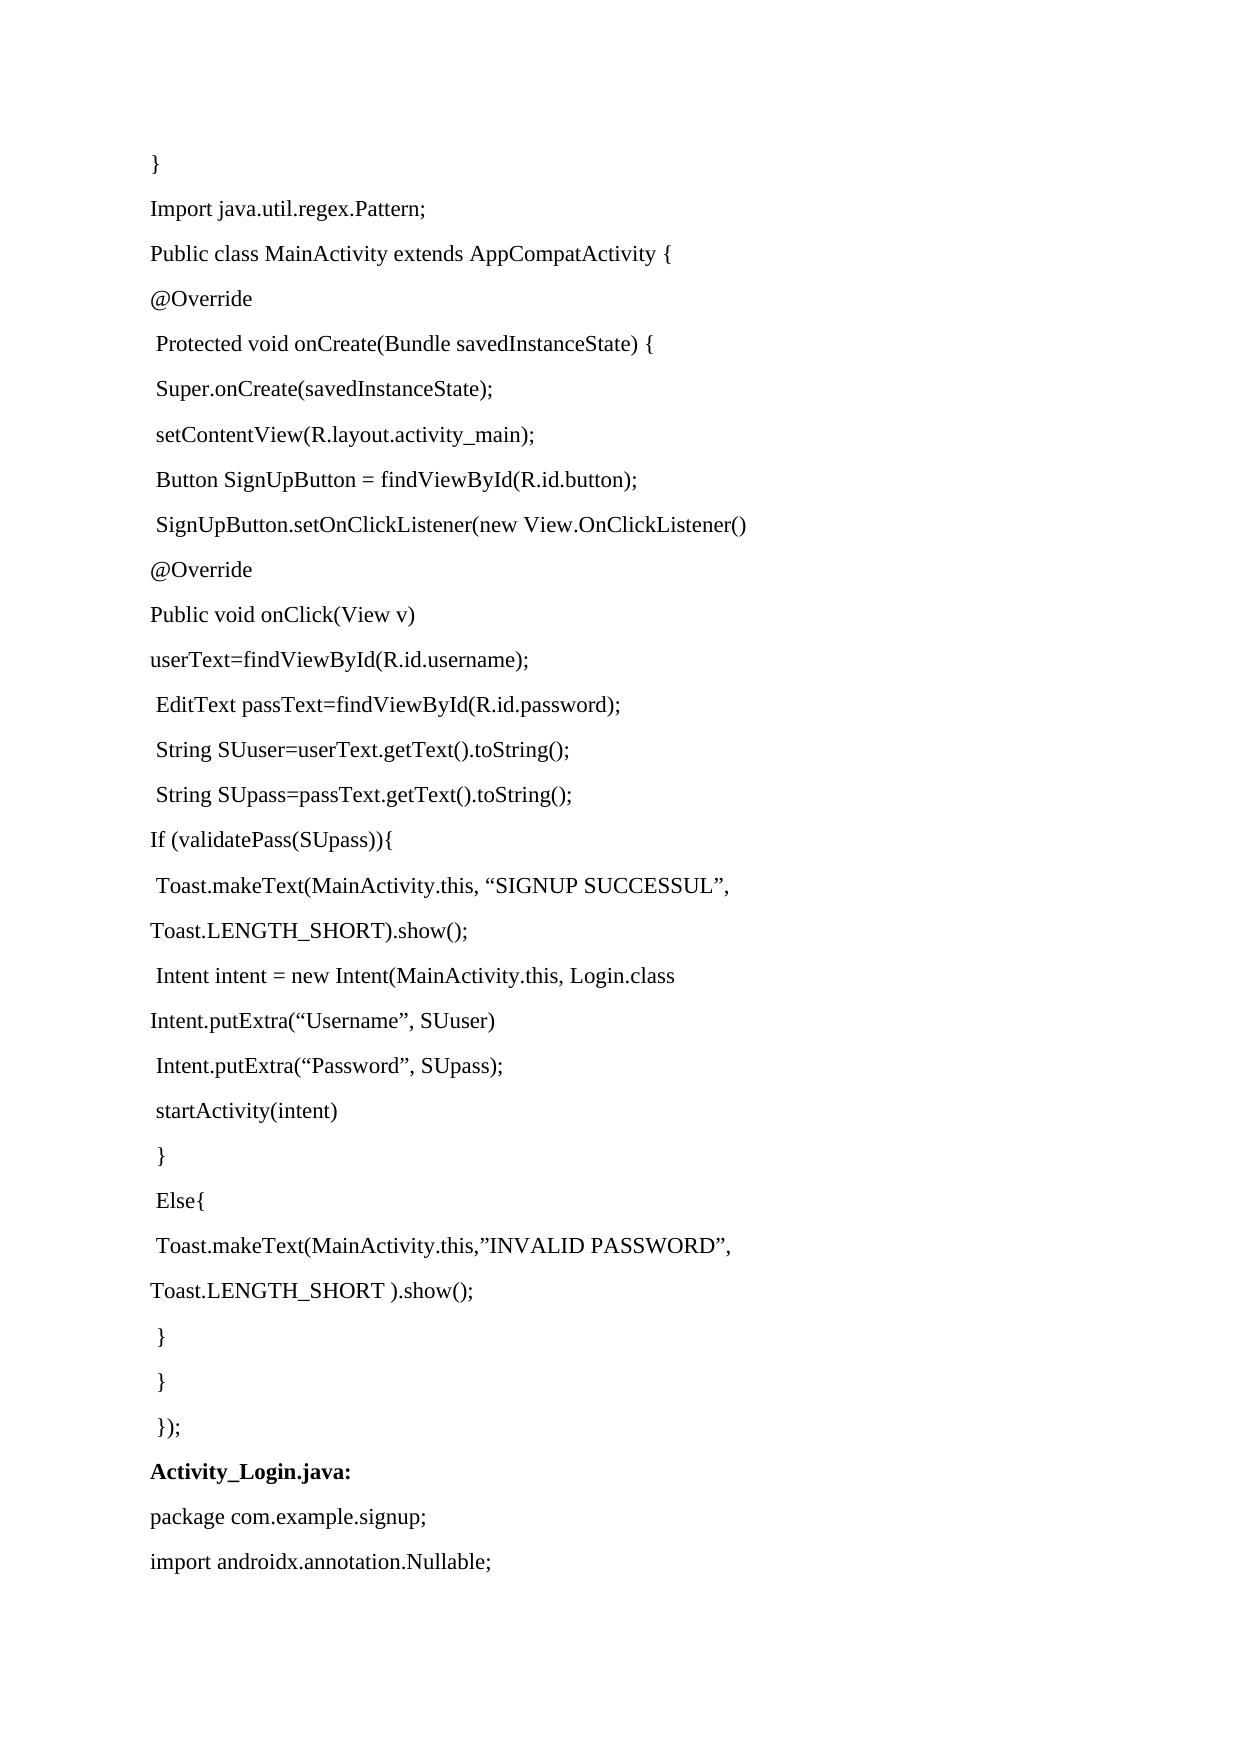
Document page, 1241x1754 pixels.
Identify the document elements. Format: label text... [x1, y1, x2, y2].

text } [150, 1142, 1090, 1169]
text Protected void onCreate(Bundle savedInstanceState) { [150, 330, 1090, 357]
text Else{ [150, 1187, 1090, 1214]
text Toast.makeText(MainActivity.this,”INVALID PASSWORD”, [150, 1232, 1090, 1259]
text Toast.makeText(MainActivity.this, “SIGNUP SUCCESSUL”, [150, 872, 1090, 898]
text }); [150, 1413, 1090, 1439]
text Button SignUpButton = findViewById(R.id.button); [150, 466, 1090, 492]
text Import java.util.regex.Pattern; [150, 195, 1090, 221]
text Intent intent = new Intent(MainActivity.this, Login.class [150, 962, 1090, 988]
text } [150, 1368, 1090, 1394]
text String SUuser=userText.getText().toString(); [150, 736, 1090, 763]
text import androidx.annotation.Nullable; [150, 1548, 1090, 1574]
text Super.onCreate(savedInstanceState); [150, 376, 1090, 402]
text userText=findViewById(R.id.username); [150, 646, 1090, 672]
text } [150, 1323, 1090, 1349]
text SignUpButton.setOnClickListener(new View.OnClickListener() [150, 511, 1090, 537]
text Intent.putExtra(“Password”, SUpass); [150, 1052, 1090, 1078]
text Activity_Login.java: [150, 1458, 1090, 1484]
text } [150, 150, 1090, 176]
text EditText passText=findViewById(R.id.password); [150, 691, 1090, 718]
text Public class MainActivity extends AppCompatActivity { [150, 240, 1090, 267]
text Toast.LENGTH_SHORT ).show(); [150, 1278, 1090, 1304]
text @Override [150, 556, 1090, 582]
text Toast.LENGTH_SHORT).show(); [150, 917, 1090, 943]
text String SUpass=passText.getText().toString(); [150, 781, 1090, 808]
text package com.example.signup; [150, 1503, 1090, 1529]
text @Override [150, 285, 1090, 312]
text startActivity(intent) [150, 1097, 1090, 1123]
text If (validatePass(SUpass)){ [150, 827, 1090, 853]
text setContentView(R.layout.activity_main); [150, 421, 1090, 447]
text Intent.putExtra(“Username”, SUuser) [150, 1007, 1090, 1033]
text Public void onClick(View v) [150, 601, 1090, 627]
